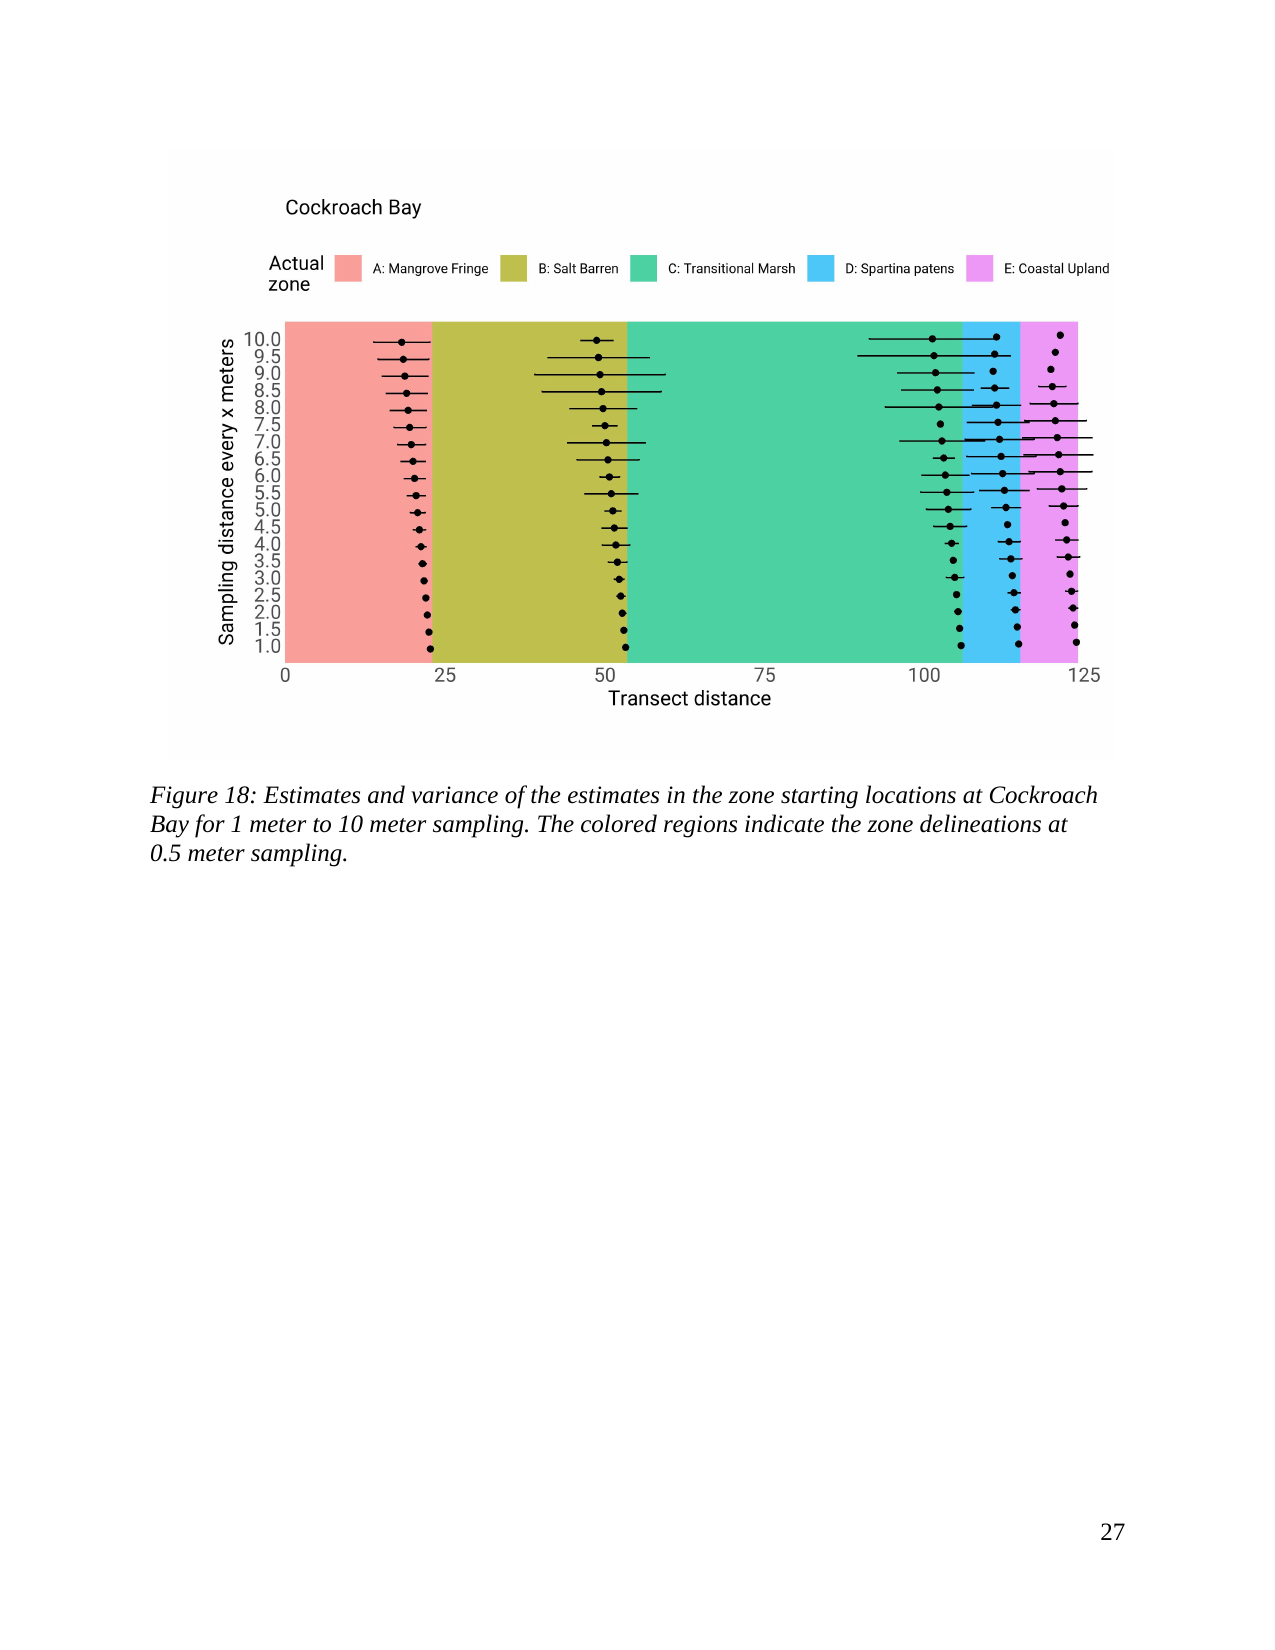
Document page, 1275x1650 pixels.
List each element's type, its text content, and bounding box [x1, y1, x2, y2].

table_header Figure 18: Estimates and variance of the estimates in the zone starting locations at Cockroach Bay for 1 meter to 10 meter sampling. The colored regions indicate the zone delineations at 0.5 meter sampling. [139, 150, 1114, 879]
picture [168, 150, 1114, 760]
